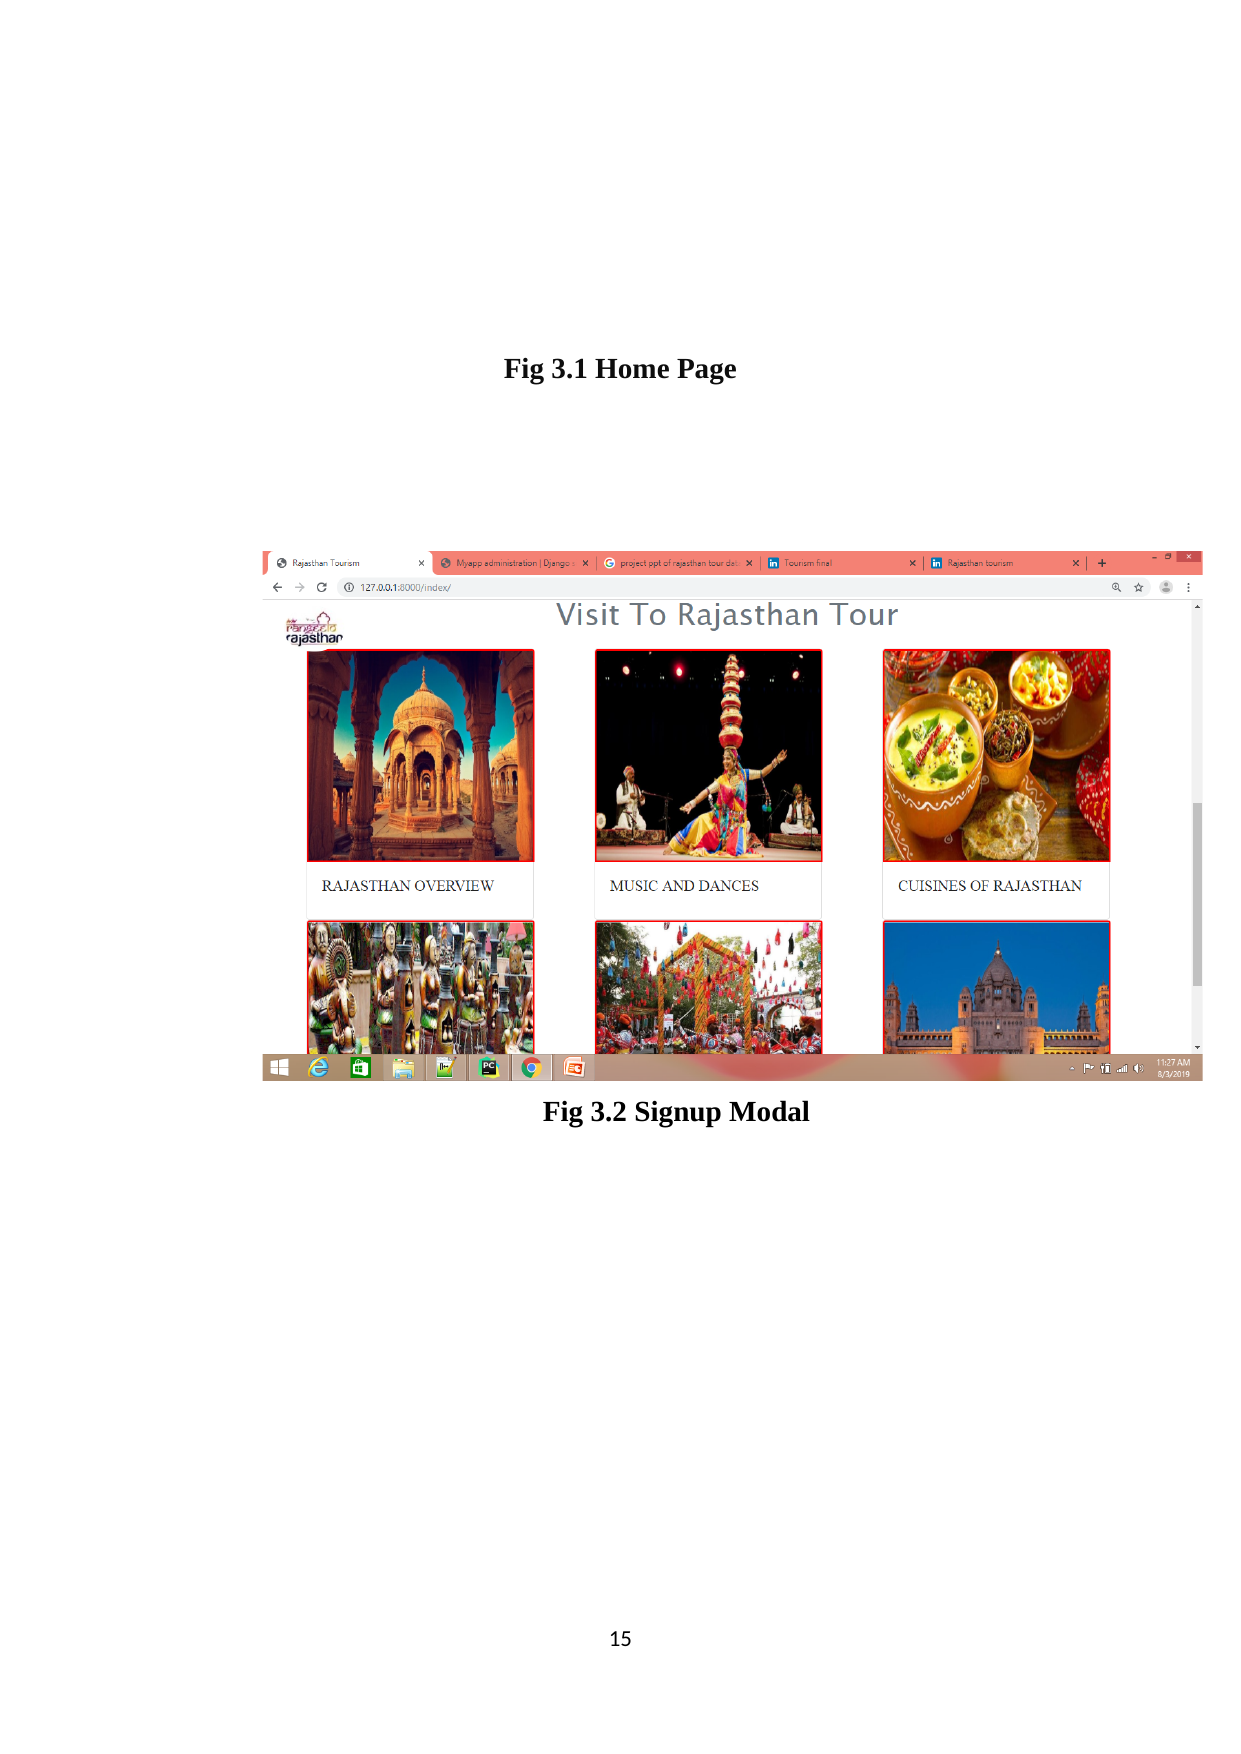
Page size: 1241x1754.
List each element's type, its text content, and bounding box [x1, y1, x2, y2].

picture [262, 551, 1203, 1081]
list Fig 3.2 Signup Modal [262, 1094, 1090, 1128]
text Fig 3.1 Home Page [150, 351, 1090, 384]
